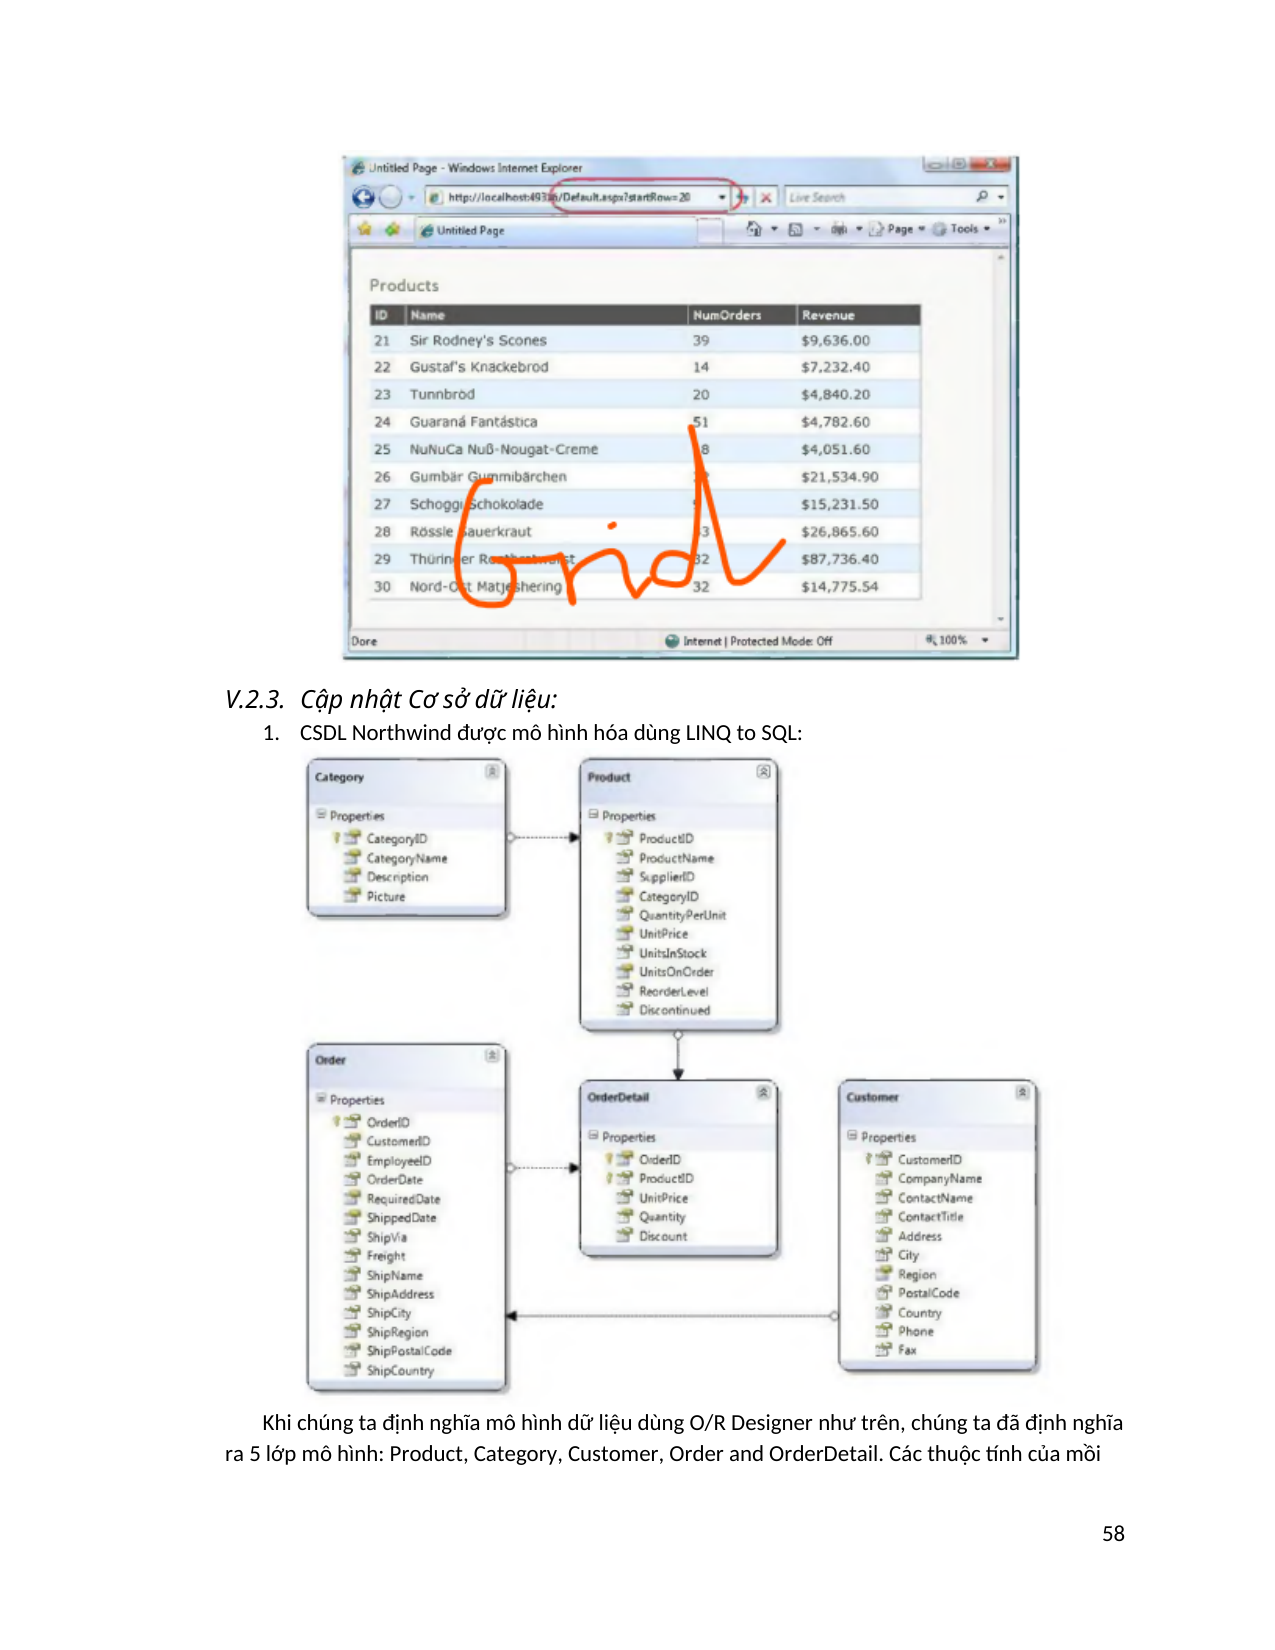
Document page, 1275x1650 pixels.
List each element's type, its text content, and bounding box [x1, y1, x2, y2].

picture [337, 150, 1021, 663]
subtitle Cập nhật Cơ sở dữ liệu: [225, 681, 1125, 716]
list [225, 1408, 1125, 1467]
list CSDL Northwind được mô hình hóa dùng LINQ to SQL: [262, 718, 1125, 746]
picture [300, 748, 1068, 1407]
